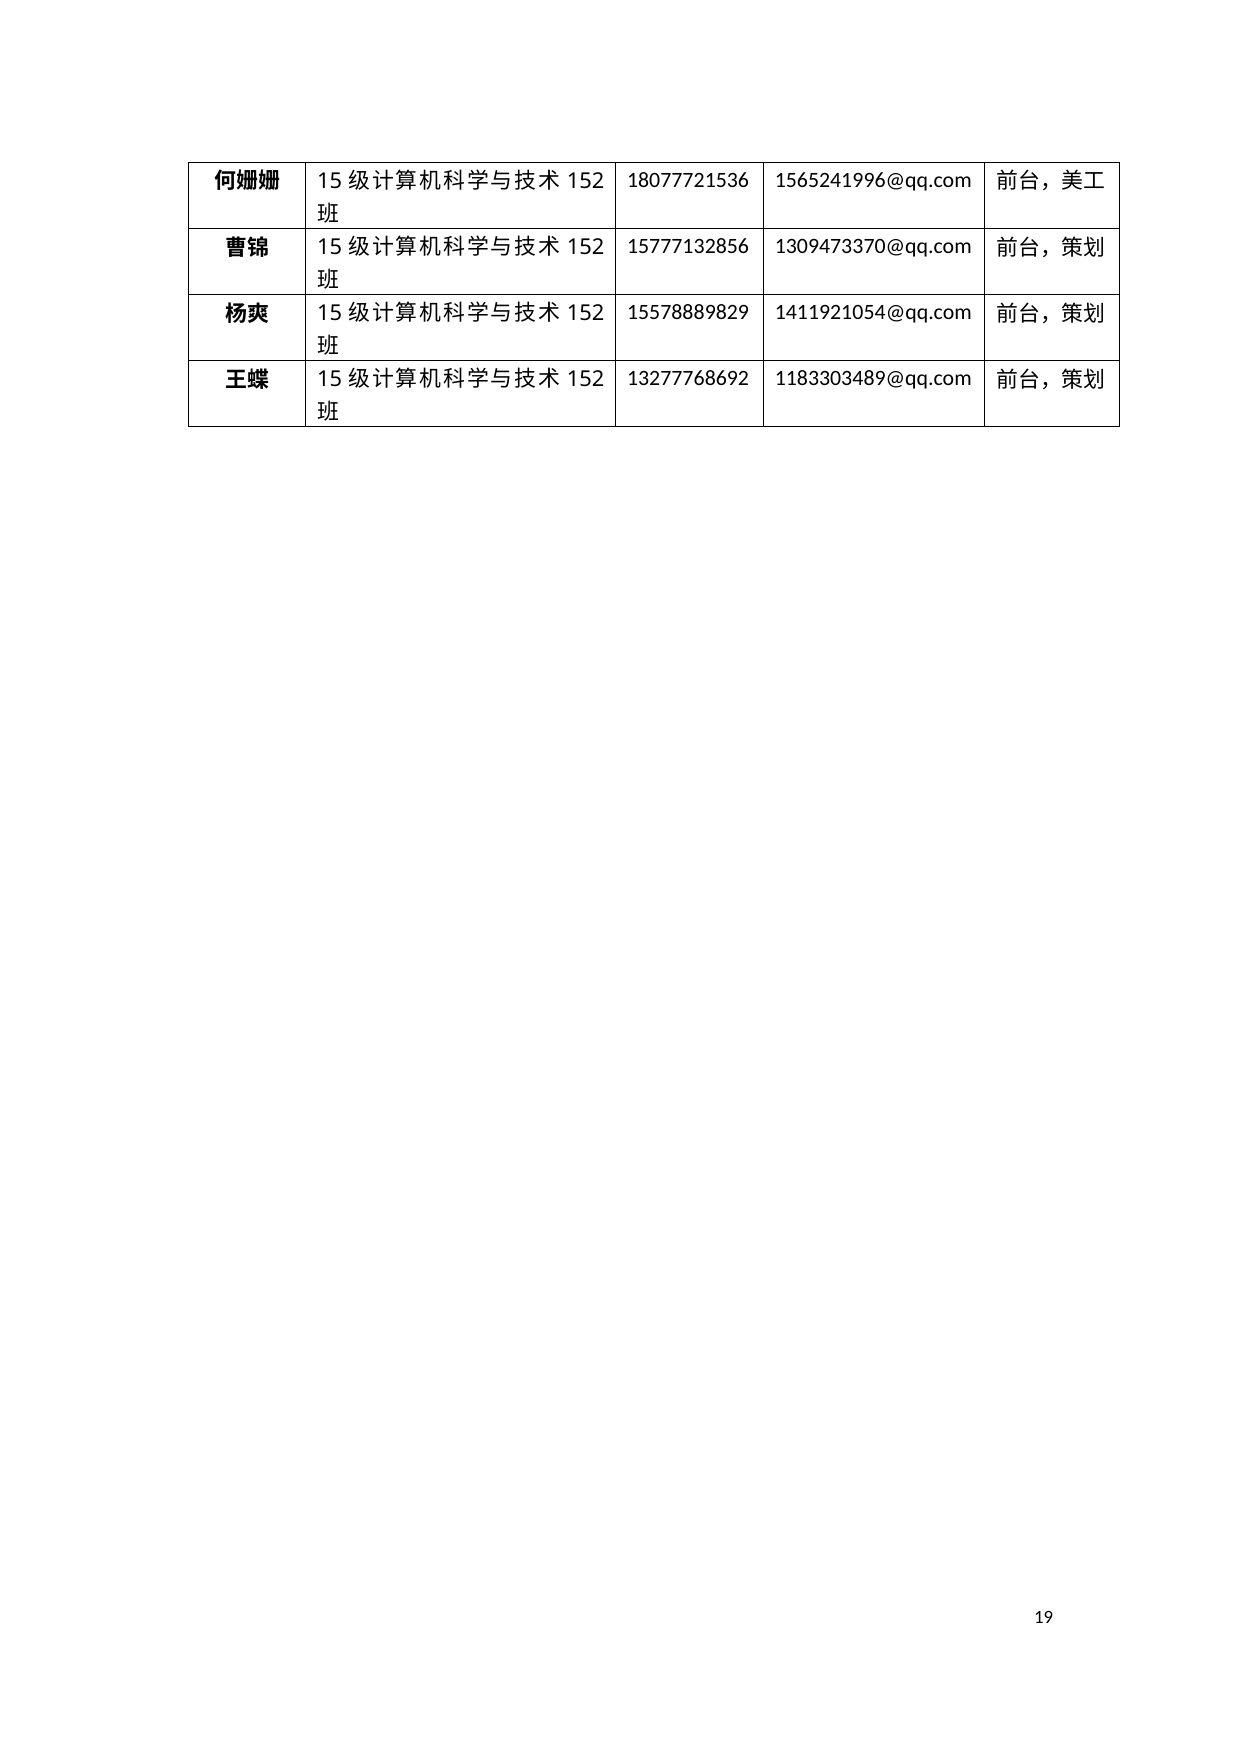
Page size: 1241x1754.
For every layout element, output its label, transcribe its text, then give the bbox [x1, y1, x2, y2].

table_cell 15777132856 [616, 229, 763, 294]
table_cell 15级计算机科学与技术152班 [306, 361, 615, 426]
table_cell 曹锦 [189, 229, 305, 294]
table_cell 15级计算机科学与技术152班 [306, 229, 615, 294]
table_cell 前台，策划 [985, 295, 1119, 360]
table_cell 15578889829 [616, 295, 763, 360]
table_cell 15级计算机科学与技术152班 [306, 295, 615, 360]
table_cell 1411921054@qq.com [764, 295, 984, 360]
table_cell 1183303489@qq.com [764, 361, 984, 426]
table_cell 杨爽 [189, 295, 305, 360]
table_cell 王蝶 [189, 361, 305, 426]
table_cell 1565241996@qq.com [764, 163, 984, 228]
table_cell 前台，美工 [985, 163, 1119, 228]
table_cell 15级计算机科学与技术152班 [306, 163, 615, 228]
table_cell 18077721536 [616, 163, 763, 228]
table_cell 13277768692 [616, 361, 763, 426]
table_cell 何姗姗 [189, 163, 305, 228]
table_cell 前台，策划 [985, 361, 1119, 426]
table_cell 前台，策划 [985, 229, 1119, 294]
table_cell 1309473370@qq.com [764, 229, 984, 294]
